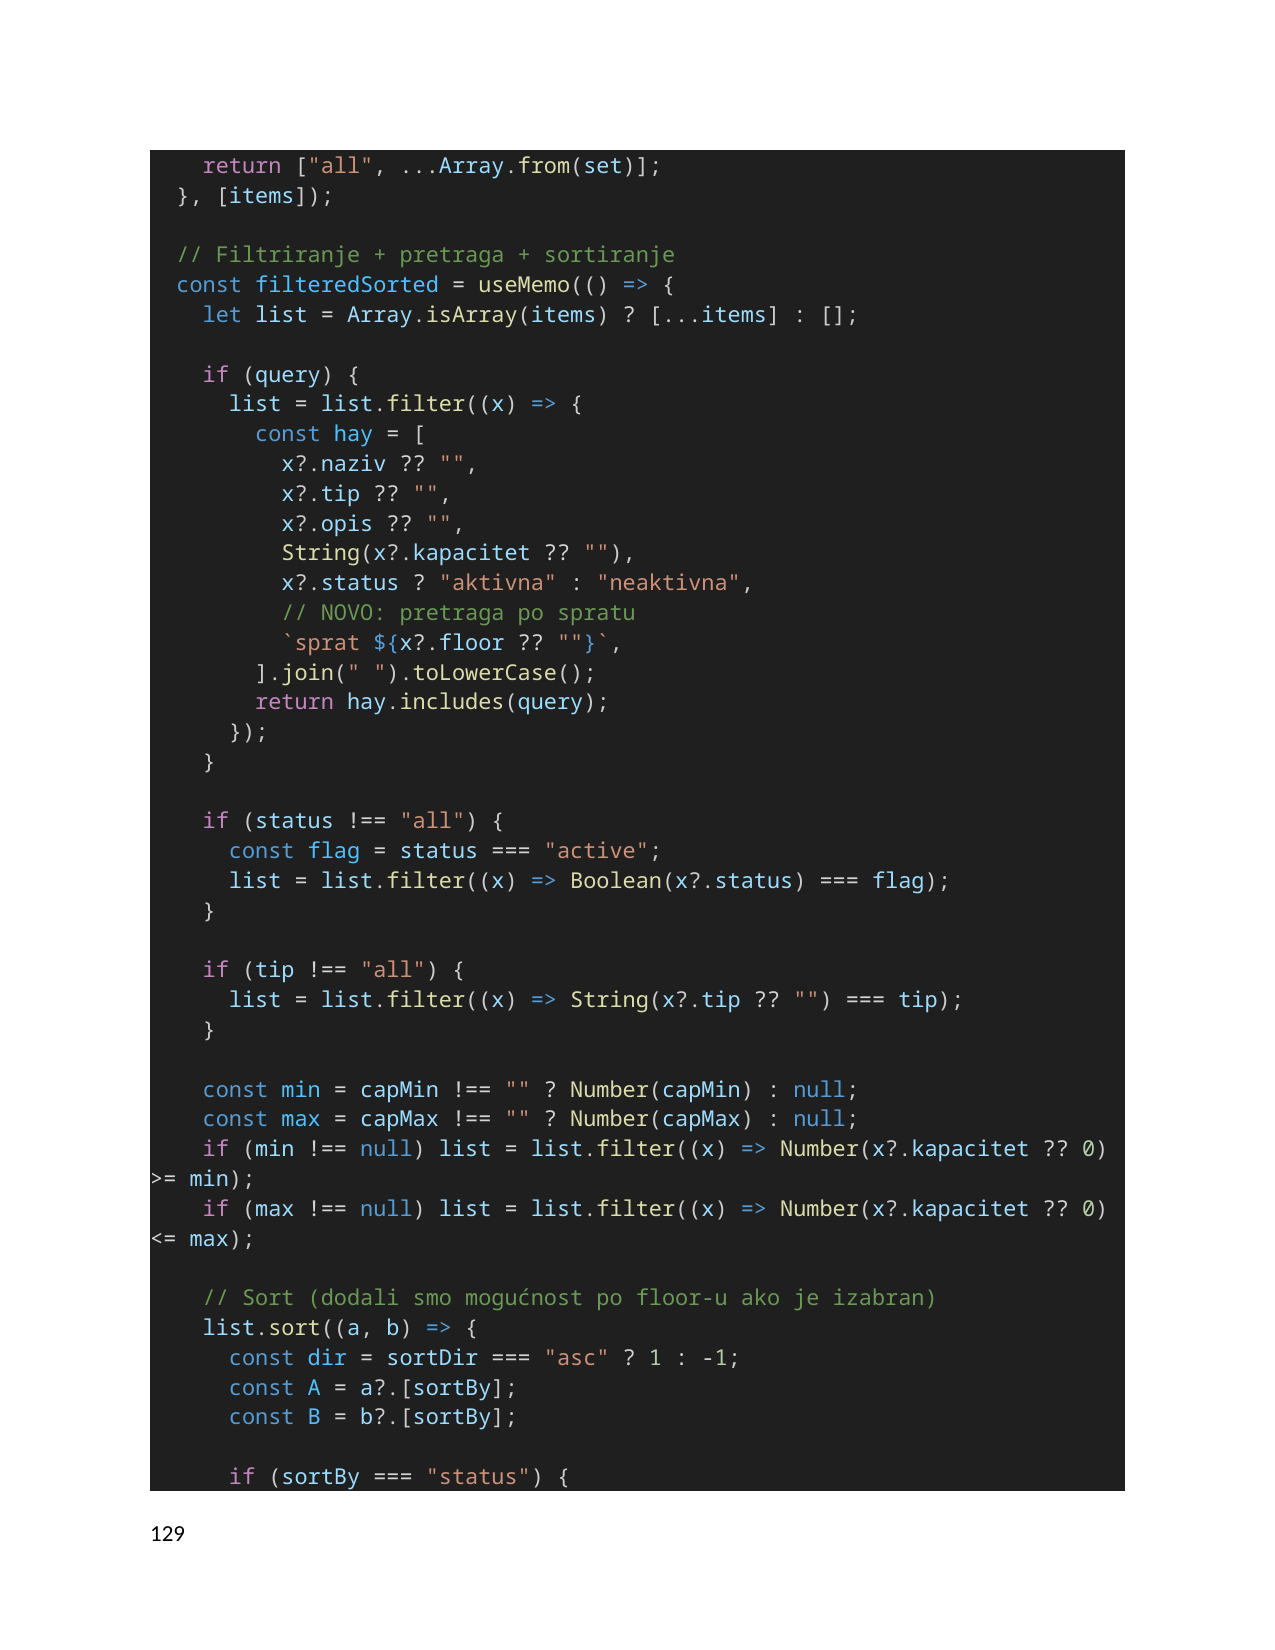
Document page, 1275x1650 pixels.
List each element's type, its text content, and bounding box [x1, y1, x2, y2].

text const min = capMin !== "" ? Number(capMin) : null; [150, 1073, 1125, 1103]
text if (min !== null) list = list.filter((x) => Number(x?.kapacitet ?? 0) >= min); [150, 1133, 1125, 1193]
text list = list.filter((x) => String(x?.tip ?? "") === tip); [150, 984, 1125, 1014]
text list = list.filter((x) => Boolean(x?.status) === flag); [150, 865, 1125, 895]
text list.sort((a, b) => { [150, 1312, 1125, 1342]
text x?.opis ?? "", [150, 507, 1125, 537]
text list = list.filter((x) => { [150, 388, 1125, 418]
text if (status !== "all") { [150, 805, 1125, 835]
text return ["all", ...Array.from(set)]; [150, 150, 1125, 180]
text if (max !== null) list = list.filter((x) => Number(x?.kapacitet ?? 0) <= max); [150, 1193, 1125, 1252]
text } [150, 1014, 1125, 1044]
text if (tip !== "all") { [150, 954, 1125, 984]
text if (sortBy === "status") { [150, 1461, 1125, 1491]
text return hay.includes(query); [150, 686, 1125, 716]
text if (query) { [150, 358, 1125, 388]
text const max = capMax !== "" ? Number(capMax) : null; [150, 1103, 1125, 1133]
text // NOVO: pretraga po spratu [150, 597, 1125, 627]
text x?.naziv ?? "", [150, 448, 1125, 478]
text }, [items]); [150, 180, 1125, 209]
text } [150, 746, 1125, 776]
text const filteredSorted = useMemo(() => { [150, 269, 1125, 299]
text x?.status ? "aktivna" : "neaktivna", [150, 567, 1125, 597]
text } [150, 895, 1125, 924]
text const dir = sortDir === "asc" ? 1 : -1; [150, 1342, 1125, 1371]
text const flag = status === "active"; [150, 835, 1125, 865]
text const A = a?.[sortBy]; [150, 1371, 1125, 1401]
text // Filtriranje + pretraga + sortiranje [150, 239, 1125, 269]
text `sprat ${x?.floor ?? ""}`, [150, 627, 1125, 656]
text ].join(" ").toLowerCase(); [150, 656, 1125, 686]
text x?.tip ?? "", [150, 478, 1125, 507]
text }); [150, 716, 1125, 746]
text const hay = [ [150, 418, 1125, 448]
text const B = b?.[sortBy]; [150, 1401, 1125, 1431]
text // Sort (dodali smo mogućnost po floor-u ako je izabran) [150, 1282, 1125, 1312]
text String(x?.kapacitet ?? ""), [150, 537, 1125, 567]
text let list = Array.isArray(items) ? [...items] : []; [150, 299, 1125, 329]
